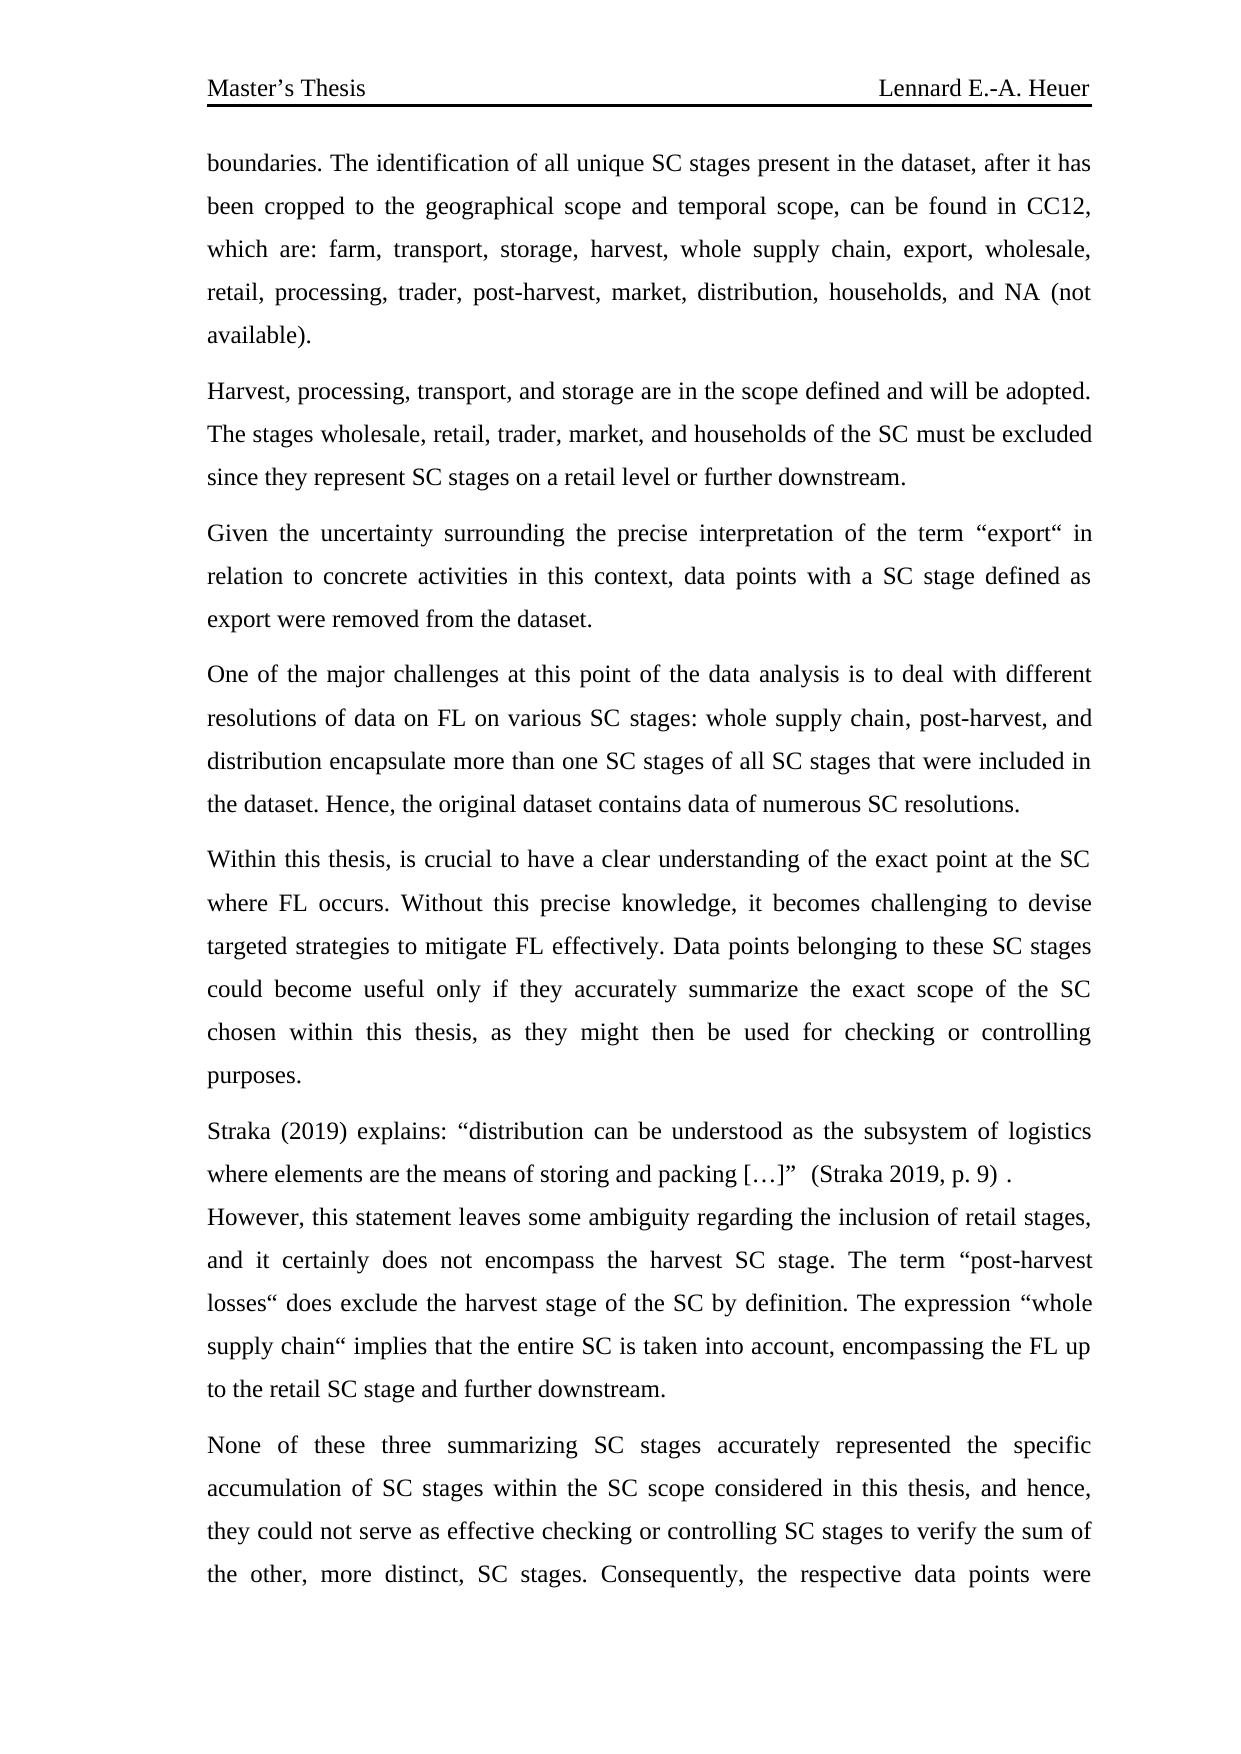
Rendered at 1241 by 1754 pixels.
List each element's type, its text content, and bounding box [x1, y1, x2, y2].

text Harvest, processing, transport, and storage are in the scope defined and will be adopted. The stages wholesale, retail, trader, market, and households of the SC must be excluded since they represent SC stages on a retail level or further downstream. [207, 376, 1092, 491]
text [207, 1430, 1092, 1588]
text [207, 148, 1092, 349]
text Straka (2019) explains: “distribution can be understood as the subsystem of logistics where elements are the means of storing and packing […]” . However, this statement leaves some ambiguity regarding the inclusion of retail stages, and it certainly does not encompass the harvest SC stage. The term “post-harvest losses“ does exclude the harvest stage of the SC by definition. The expression “whole supply chain“ implies that the entire SC is taken into account, encompassing the FL up to the retail SC stage and further downstream. [207, 1116, 1092, 1403]
text Within this thesis, is crucial to have a clear understanding of the exact point at the SC where FL occurs. Without this precise knowledge, it becomes challenging to devise targeted strategies to mitigate FL effectively. Data points belonging to these SC stages could become useful only if they accurately summarize the exact scope of the SC chosen within this thesis, as they might then be used for checking or controlling purposes. [207, 844, 1092, 1089]
text Given the uncertainty surrounding the precise interpretation of the term “export“ in relation to concrete activities in this context, data points with a SC stage defined as export were removed from the dataset. [207, 518, 1092, 633]
text One of the major challenges at this point of the data analysis is to deal with different resolutions of data on FL on various SC stages: whole supply chain, post-harvest, and distribution encapsulate more than one SC stages of all SC stages that were included in the dataset. Hence, the original dataset contains data of numerous SC resolutions. [207, 659, 1092, 818]
